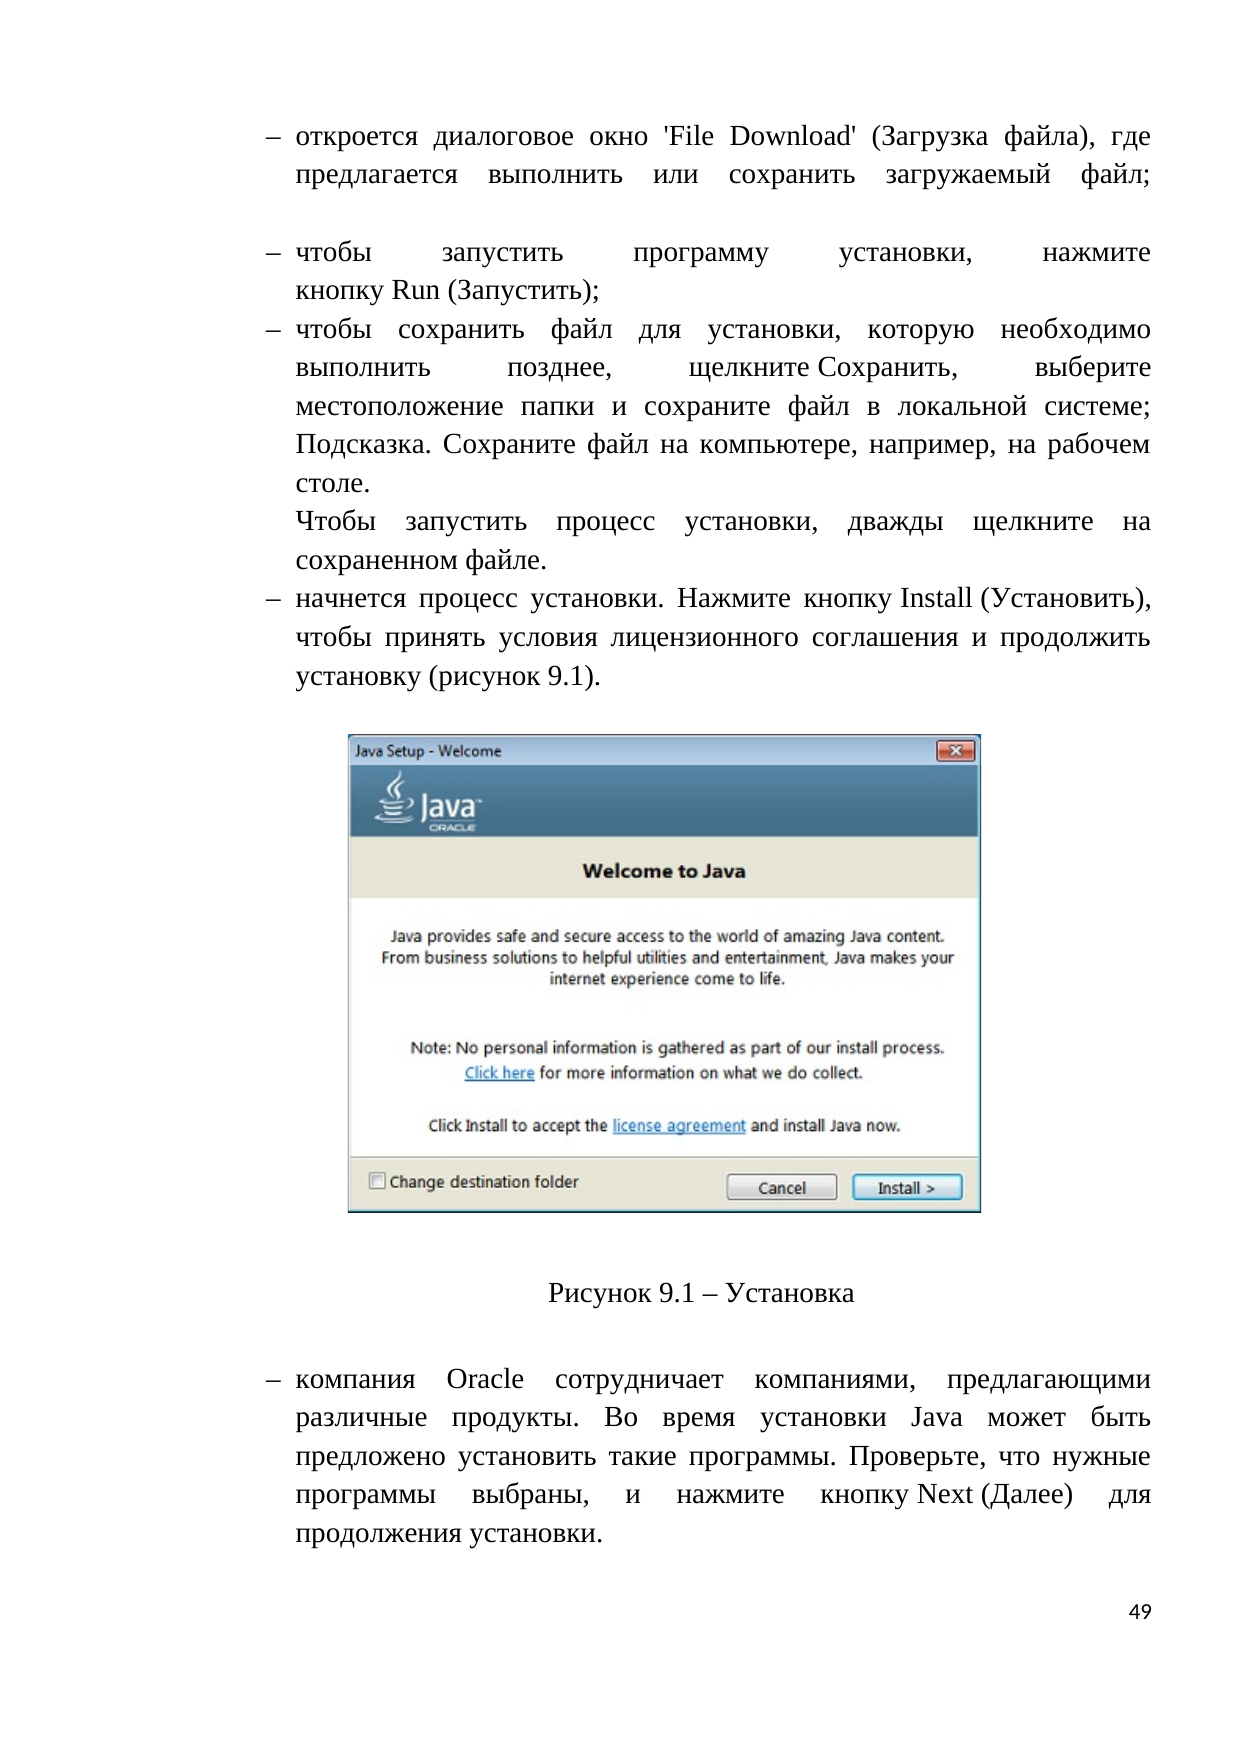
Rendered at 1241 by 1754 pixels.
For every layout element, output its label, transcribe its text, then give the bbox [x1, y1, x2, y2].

list откроется диалоговое окно 'File Download' (Загрузка файла), где предлагается выполнить или сохранить загружаемый файл; [266, 118, 1152, 229]
picture [347, 734, 982, 1213]
list компания Oracle сотрудничает компаниями, предлагающими различные продукты. Во время установки Java может быть предложено установить такие программы. Проверьте, что нужные программы выбраны, и нажмите кнопку Next (Далее) для продолжения установки. [266, 1361, 1152, 1549]
list чтобы запустить программу установки, нажмите кнопку Run (Запустить); [266, 234, 1152, 306]
text Рисунок 9.1 – Установка [177, 1276, 1152, 1309]
list начнется процесс установки. Нажмите кнопку Install (Установить), чтобы принять условия лицензионного соглашения и продолжить установку (рисунок 9.1). [266, 581, 1152, 691]
list чтобы сохранить файл для установки, которую необходимо выполнить позднее, щелкните Сохранить, выберите местоположение папки и сохраните файл в локальной системе; Подсказка. Сохраните файл на компьютере, например, на рабочем столе. Чтобы запустить процесс установки, дважды щелкните на сохраненном файле. [266, 311, 1152, 576]
